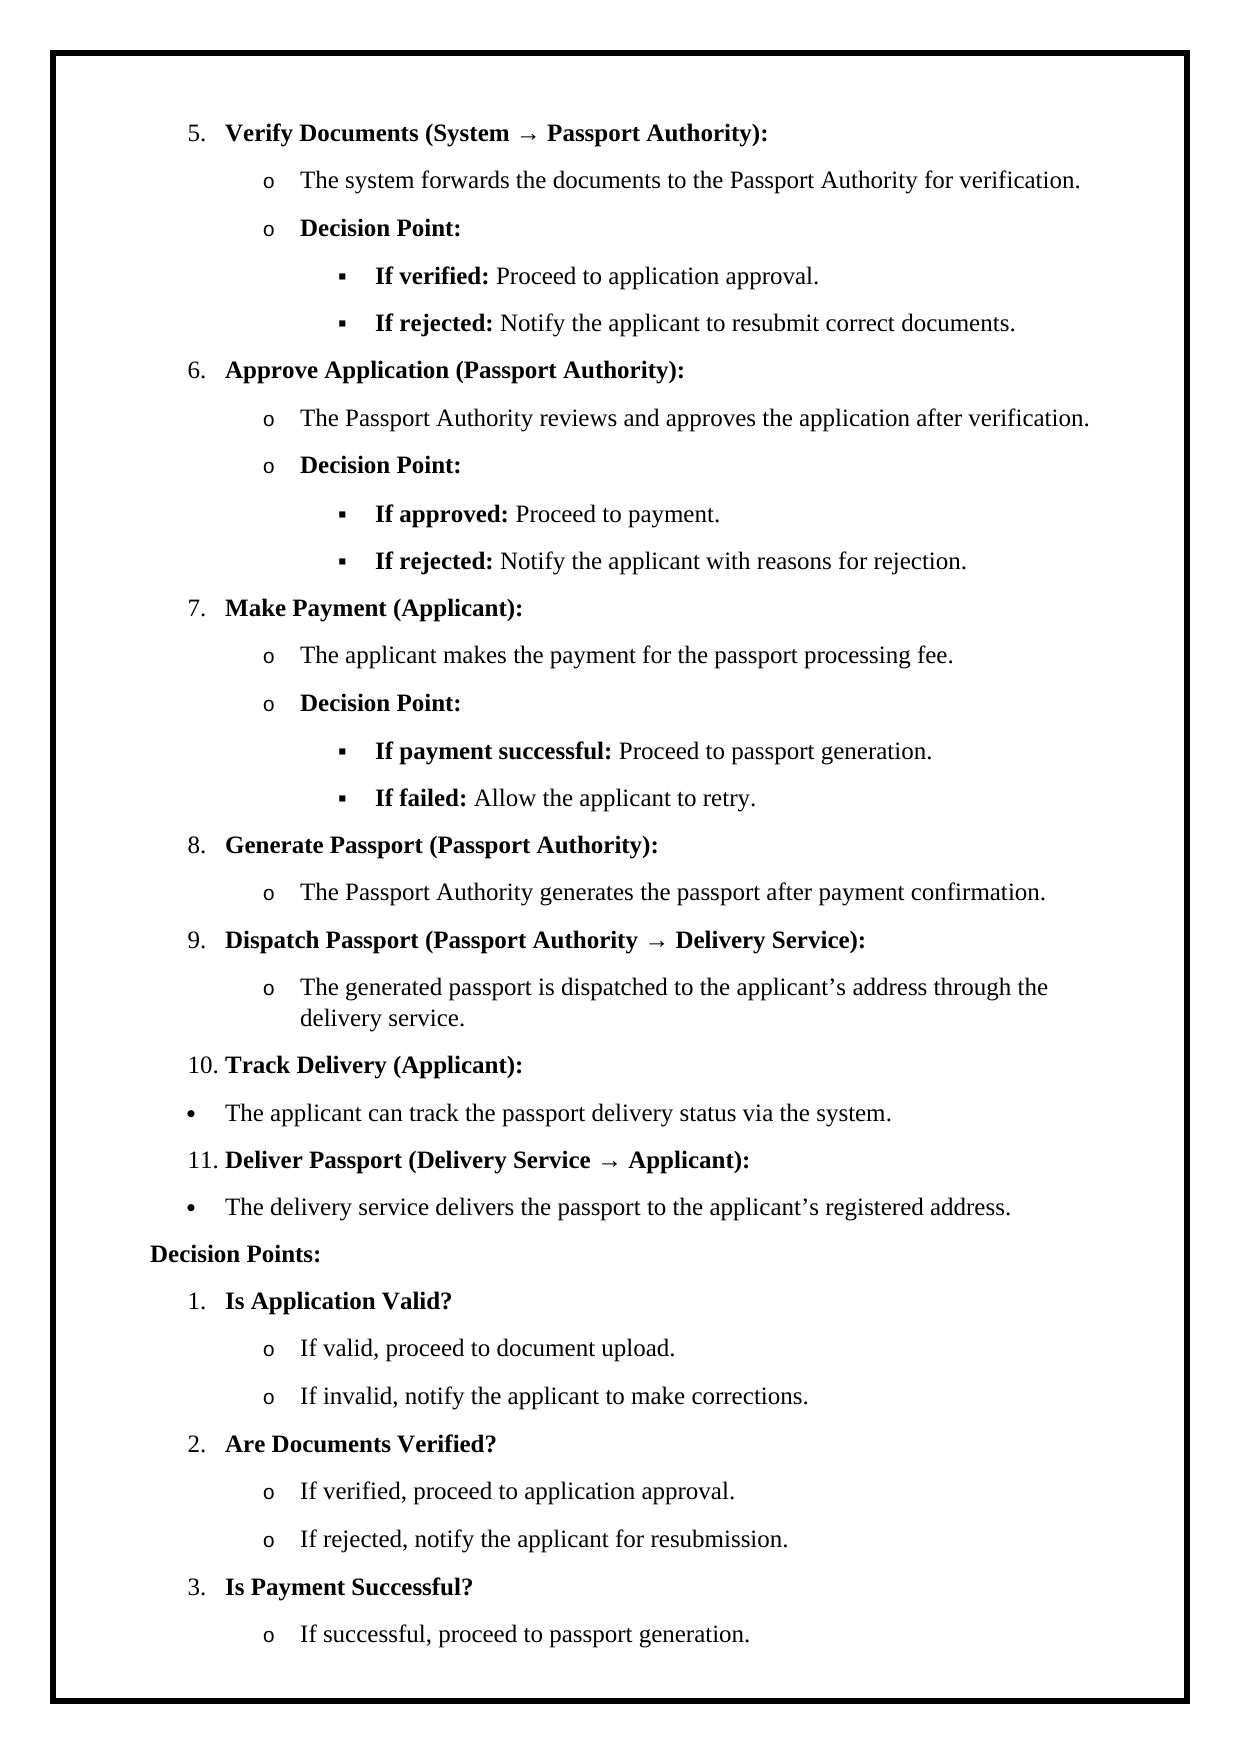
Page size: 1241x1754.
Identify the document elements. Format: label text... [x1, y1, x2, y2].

list The generated passport is dispatched to the applicant’s address through the delivery service. [262, 972, 1090, 1032]
list Approve Application (Passport Authority): [187, 356, 1090, 384]
list The applicant can track the passport delivery status via the system. [187, 1098, 1090, 1126]
list If failed: Allow the applicant to retry. [337, 783, 1090, 812]
list If rejected, notify the applicant for resubmission. [262, 1524, 1090, 1554]
list If invalid, notify the applicant to make corrections. [262, 1381, 1090, 1411]
list Make Payment (Applicant): [187, 593, 1090, 622]
list Are Documents Verified? [187, 1429, 1090, 1458]
list The Passport Authority generates the passport after payment confirmation. [262, 877, 1090, 907]
list Track Delivery (Applicant): [187, 1051, 1090, 1079]
list The applicant makes the payment for the passport processing fee. [262, 640, 1090, 669]
list If payment successful: Proceed to passport generation. [337, 736, 1090, 765]
list If rejected: Notify the applicant to resubmit correct documents. [337, 308, 1090, 337]
list The Passport Authority reviews and approves the application after verification. [262, 403, 1090, 432]
list Is Payment Successful? [187, 1572, 1090, 1601]
list If valid, proceed to document upload. [262, 1333, 1090, 1363]
text Decision Points: [150, 1239, 1090, 1268]
list Decision Point: [262, 688, 1090, 717]
list Decision Point: [262, 451, 1090, 480]
list The delivery service delivers the passport to the applicant’s registered address. [187, 1192, 1090, 1221]
list Dispatch Passport (Passport Authority → Delivery Service): [187, 925, 1090, 954]
list Deliver Passport (Delivery Service → Applicant): [187, 1145, 1090, 1173]
list Generate Passport (Passport Authority): [187, 830, 1090, 859]
list Is Application Valid? [187, 1286, 1090, 1315]
list If successful, proceed to passport generation. [262, 1619, 1090, 1649]
list Decision Point: [262, 213, 1090, 243]
list If verified, proceed to application approval. [262, 1476, 1090, 1506]
list If approved: Proceed to payment. [337, 499, 1090, 527]
list If verified: Proceed to application approval. [337, 261, 1090, 290]
list Verify Documents (System → Passport Authority): [187, 118, 1090, 147]
list The system forwards the documents to the Passport Authority for verification. [262, 165, 1090, 195]
list If rejected: Notify the applicant with reasons for rejection. [337, 546, 1090, 574]
